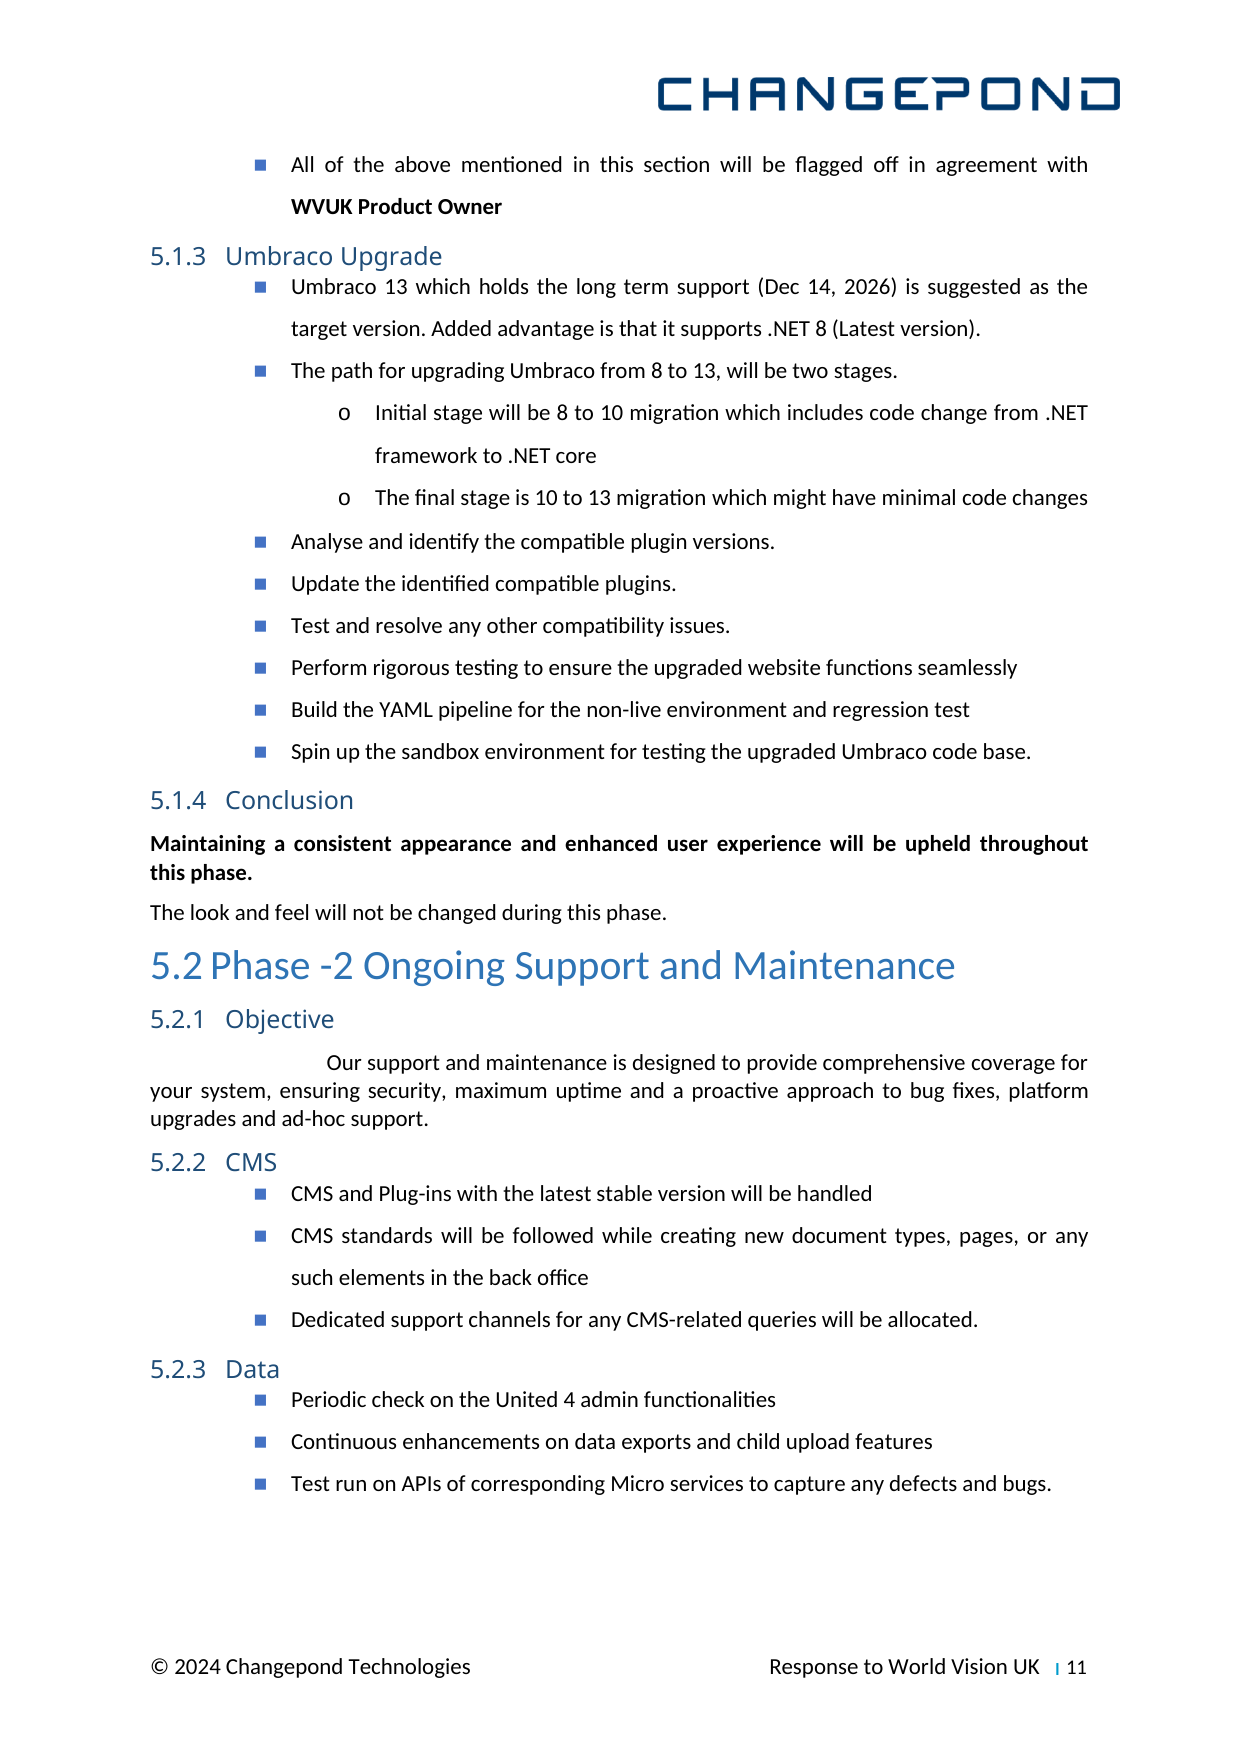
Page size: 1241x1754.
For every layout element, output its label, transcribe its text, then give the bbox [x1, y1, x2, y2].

list Analyse and identify the compatible plugin versions. [253, 527, 1090, 555]
subtitle Phase -2 Ongoing Support and Maintenance [150, 939, 1090, 989]
list Perform rigorous testing to ensure the upgraded website functions seamlessly [253, 653, 1090, 681]
list CMS standards will be followed while creating new document types, pages, or any such elements in the back office [253, 1221, 1090, 1291]
list Periodic check on the United 4 admin functionalities [253, 1385, 1090, 1413]
list The path for upgrading Umbraco from 8 to 13, will be two stages. [253, 356, 1090, 384]
list The final stage is 10 to 13 migration which might have minimal code changes [337, 483, 1090, 512]
picture [656, 75, 1121, 113]
subtitle Conclusion [150, 783, 1090, 817]
list Test run on APIs of corresponding Micro services to capture any defects and bugs. [253, 1469, 1090, 1497]
subtitle Umbraco Upgrade [150, 238, 1090, 272]
text Our support and maintenance is designed to provide comprehensive coverage for your system, ensuring security, maximum uptime and a proactive approach to bug fixes, platform upgrades and ad-hoc support. [150, 1048, 1090, 1133]
list All of the above mentioned in this section will be flagged off in agreement with WVUK Product Owner [253, 150, 1090, 220]
list Umbraco 13 which holds the long term support (Dec 14, 2026) is suggested as the target version. Added advantage is that it supports .NET 8 (Latest version). [253, 272, 1090, 342]
text Maintaining a consistent appearance and enhanced user experience will be upheld throughout this phase. [150, 829, 1090, 886]
list Build the YAML pipeline for the non-live environment and regression test [253, 695, 1090, 723]
list Test and resolve any other compatibility issues. [253, 611, 1090, 639]
list Initial stage will be 8 to 10 migration which includes code change from .NET framework to .NET core [337, 398, 1090, 469]
list Spin up the sandbox environment for testing the upgraded Umbraco code base. [253, 737, 1090, 765]
subtitle Objective [150, 1002, 1090, 1036]
subtitle CMS [150, 1145, 1090, 1179]
subtitle Data [150, 1351, 1090, 1385]
list CMS and Plug-ins with the latest stable version will be handled [253, 1179, 1090, 1207]
text The look and feel will not be changed during this phase. [150, 898, 1090, 926]
list Update the identified compatible plugins. [253, 569, 1090, 597]
list Continuous enhancements on data exports and child upload features [253, 1427, 1090, 1455]
list Dedicated support channels for any CMS-related queries will be allocated. [253, 1305, 1090, 1333]
